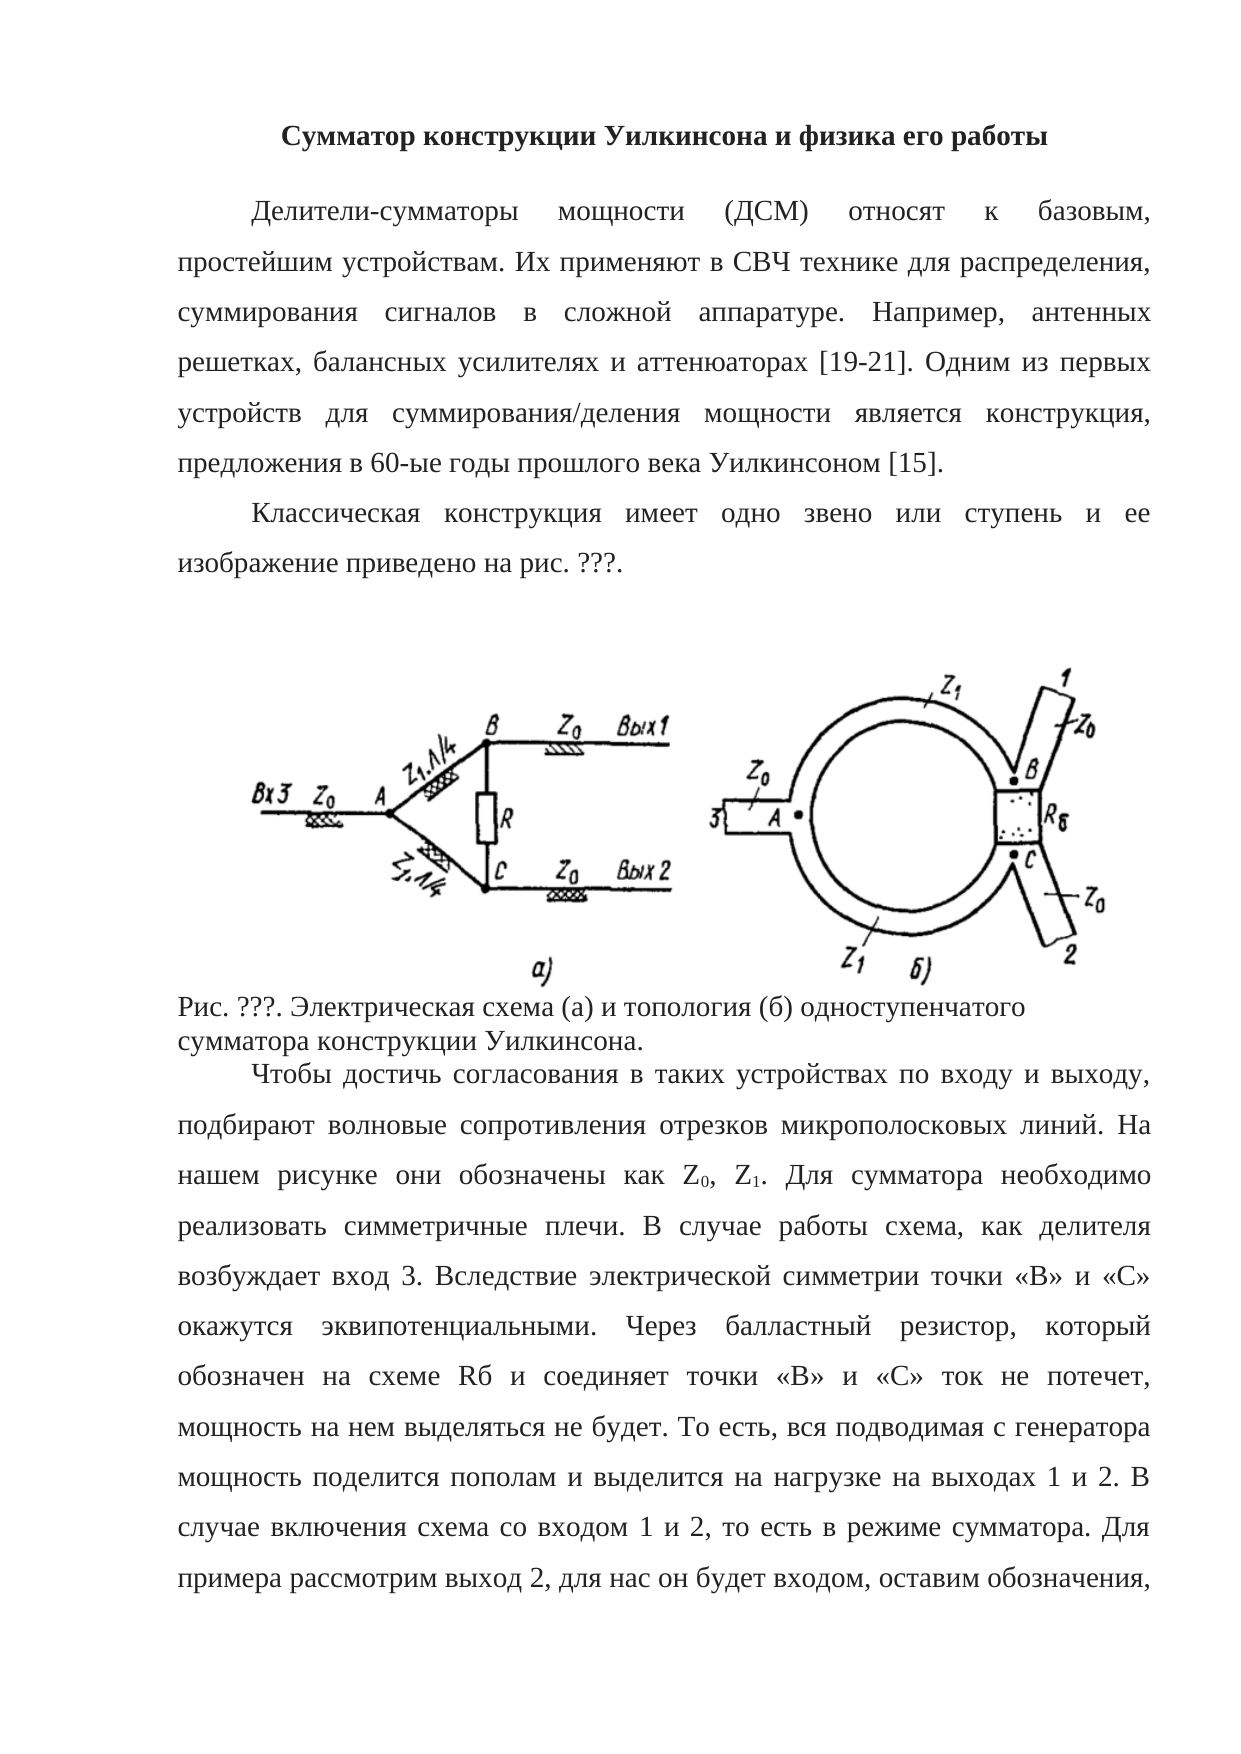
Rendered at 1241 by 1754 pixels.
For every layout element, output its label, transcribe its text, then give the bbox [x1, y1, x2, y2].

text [177, 1057, 1152, 1593]
subtitle Сумматор конструкции Уилкинсона и физика его работы [177, 118, 1152, 152]
picture [177, 596, 1152, 990]
text Рис. ???. Электрическая схема (а) и топология (б) одноступенчатого сумматора конструкции Уилкинсона. [177, 990, 1152, 1057]
text Классическая конструкция имеет одно звено или ступень и ее изображение приведено на рис. ???. [177, 495, 1152, 579]
text Делители-сумматоры мощности (ДСМ) относят к базовым, простейшим устройствам. Их применяют в СВЧ технике для распределения, суммирования сигналов в сложной аппаратуре. Например, антенных решетках, балансных усилителях и аттенюаторах [19-21]. Одним из первых устройств для суммирования/деления мощности является конструкция, предложения в 60-ые годы прошлого века Уилкинсоном [15]. [177, 193, 1152, 478]
